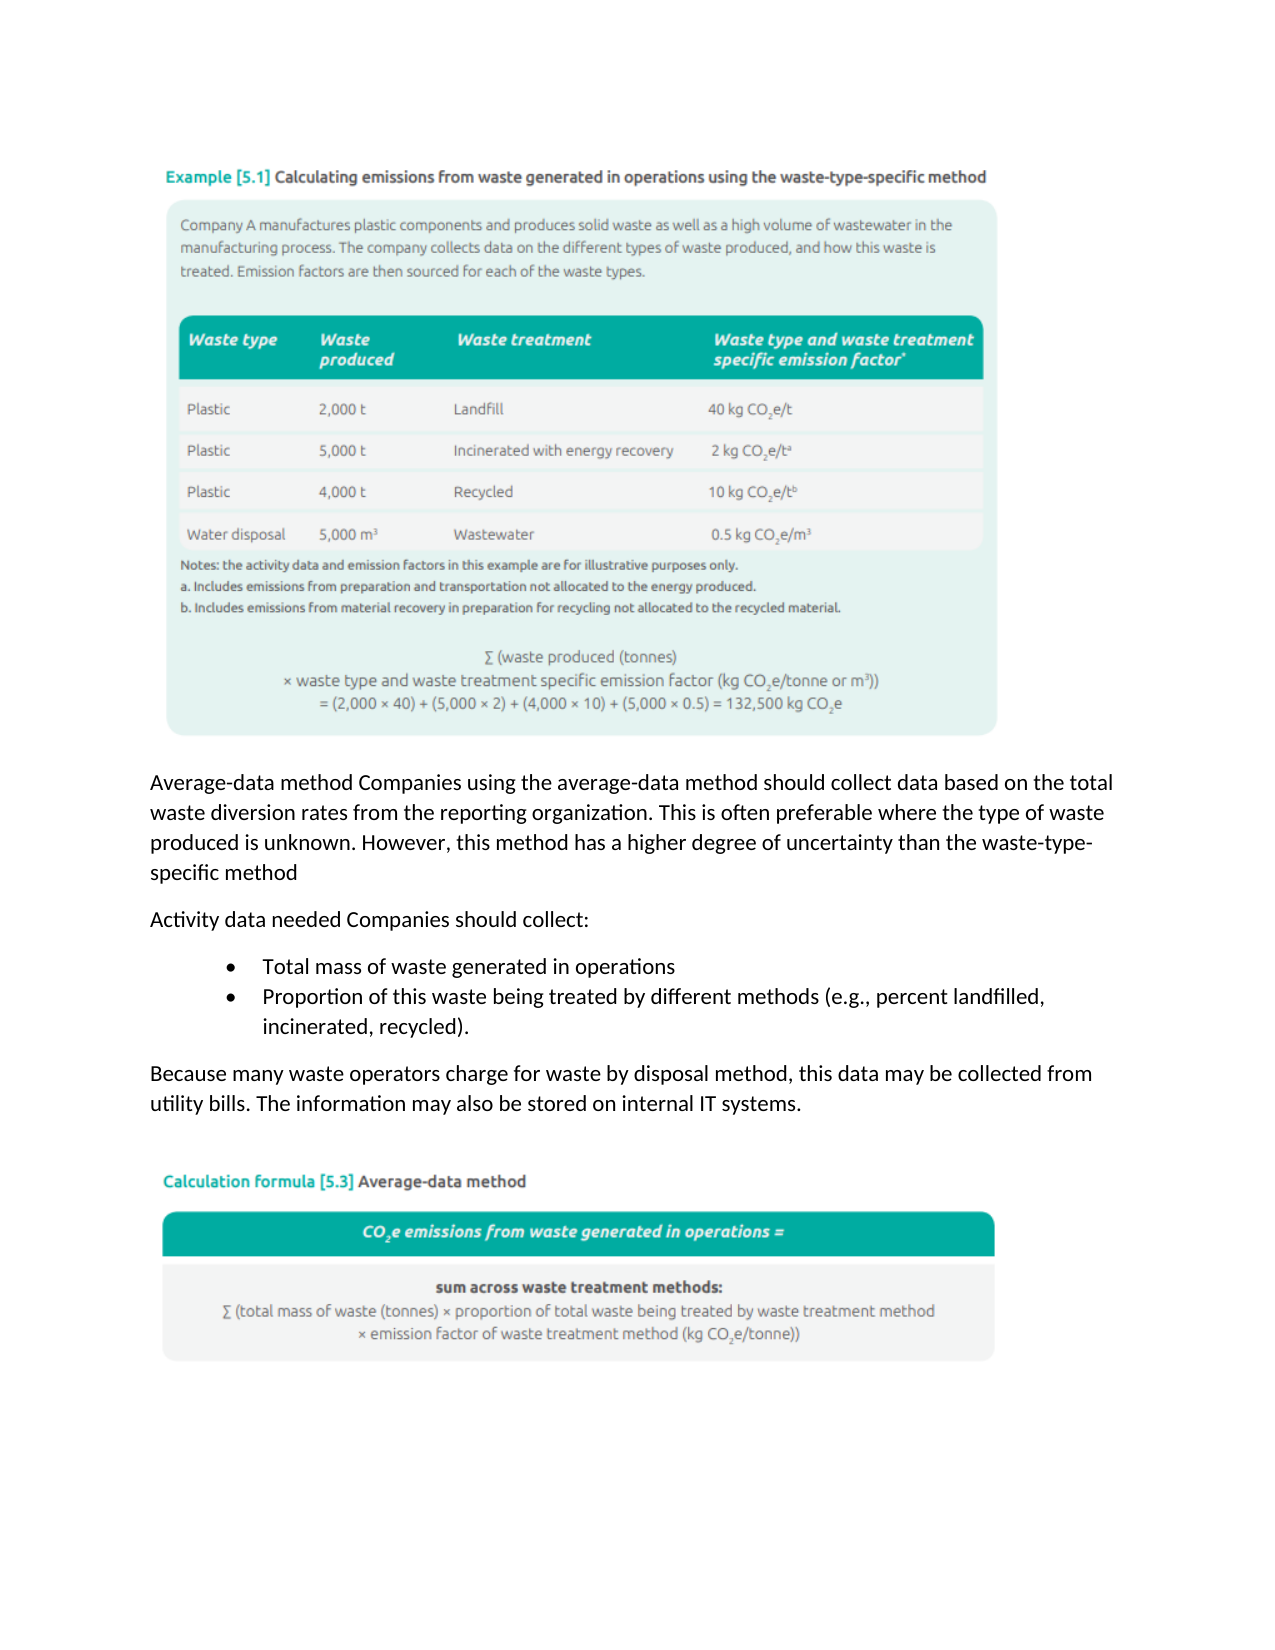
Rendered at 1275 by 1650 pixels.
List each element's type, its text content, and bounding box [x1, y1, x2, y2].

list Total mass of waste generated in operations [225, 952, 1125, 980]
picture [150, 1166, 1005, 1362]
text Activity data needed Companies should collect: [150, 905, 1125, 933]
list Proportion of this waste being treated by different methods (e.g., percent landfilled, incinerated, recycled). [225, 982, 1125, 1041]
text Because many waste operators charge for waste by disposal method, this data may be collected from utility bills. The information may also be stored on internal IT systems. [150, 1059, 1125, 1118]
text Average-data method Companies using the average-data method should collect data based on the total waste diversion rates from the reporting organization. This is often preferable where the type of waste produced is unknown. However, this method has a higher degree of uncertainty than the waste-type-specific method [150, 768, 1125, 886]
picture [150, 150, 1014, 749]
